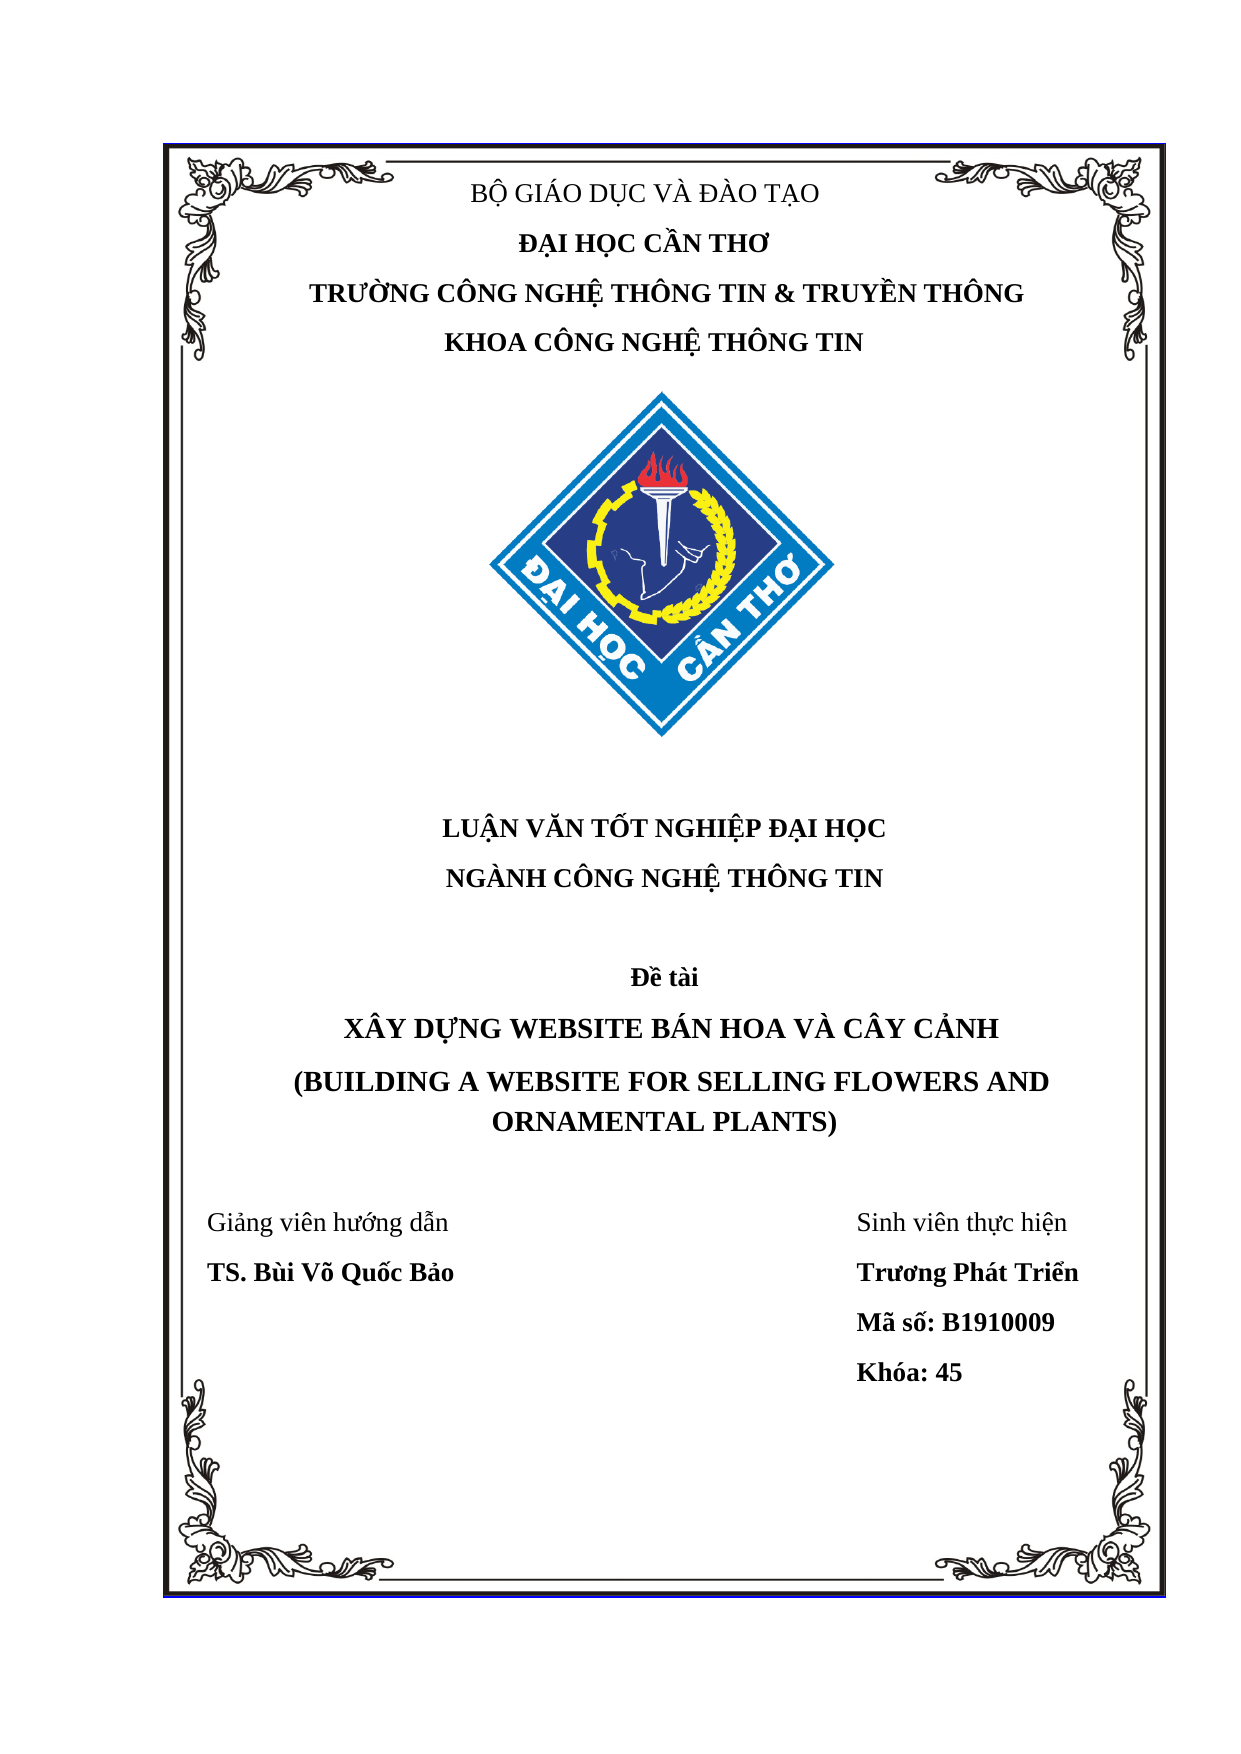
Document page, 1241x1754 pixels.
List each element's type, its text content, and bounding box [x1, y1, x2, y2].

text KHOA CÔNG NGHỆ THÔNG TIN [207, 327, 1122, 358]
text (BUILDING A WEBSITE FOR SELLING FLOWERS AND ORNAMENTAL PLANTS) [207, 1064, 1122, 1137]
text TRƯỜNG CÔNG NGHỆ THÔNG TIN & TRUYỀN THÔNG [207, 277, 1122, 308]
text Mã số: B1910009 [207, 1306, 1122, 1337]
text LUẬN VĂN TỐT NGHIỆP ĐẠI HỌC [207, 812, 1122, 843]
text Giảng viên hướng dẫn Sinh viên thực hiện [207, 1206, 1122, 1238]
text Đề tài [207, 961, 1122, 992]
picture [164, 144, 1165, 1596]
text BỘ GIÁO DỤC VÀ ĐÀO TẠO [207, 177, 1122, 208]
text XÂY DỰNG WEBSITE BÁN HOA VÀ CÂY CẢNH [207, 1011, 1122, 1044]
text Khóa: 45 [207, 1356, 1122, 1387]
text NGÀNH CÔNG NGHỆ THÔNG TIN [207, 862, 1122, 893]
text TS. Bùi Võ Quốc Bảo Trương Phát Triển [207, 1256, 1122, 1287]
text ĐẠI HỌC CẦN THƠ [207, 227, 1122, 258]
